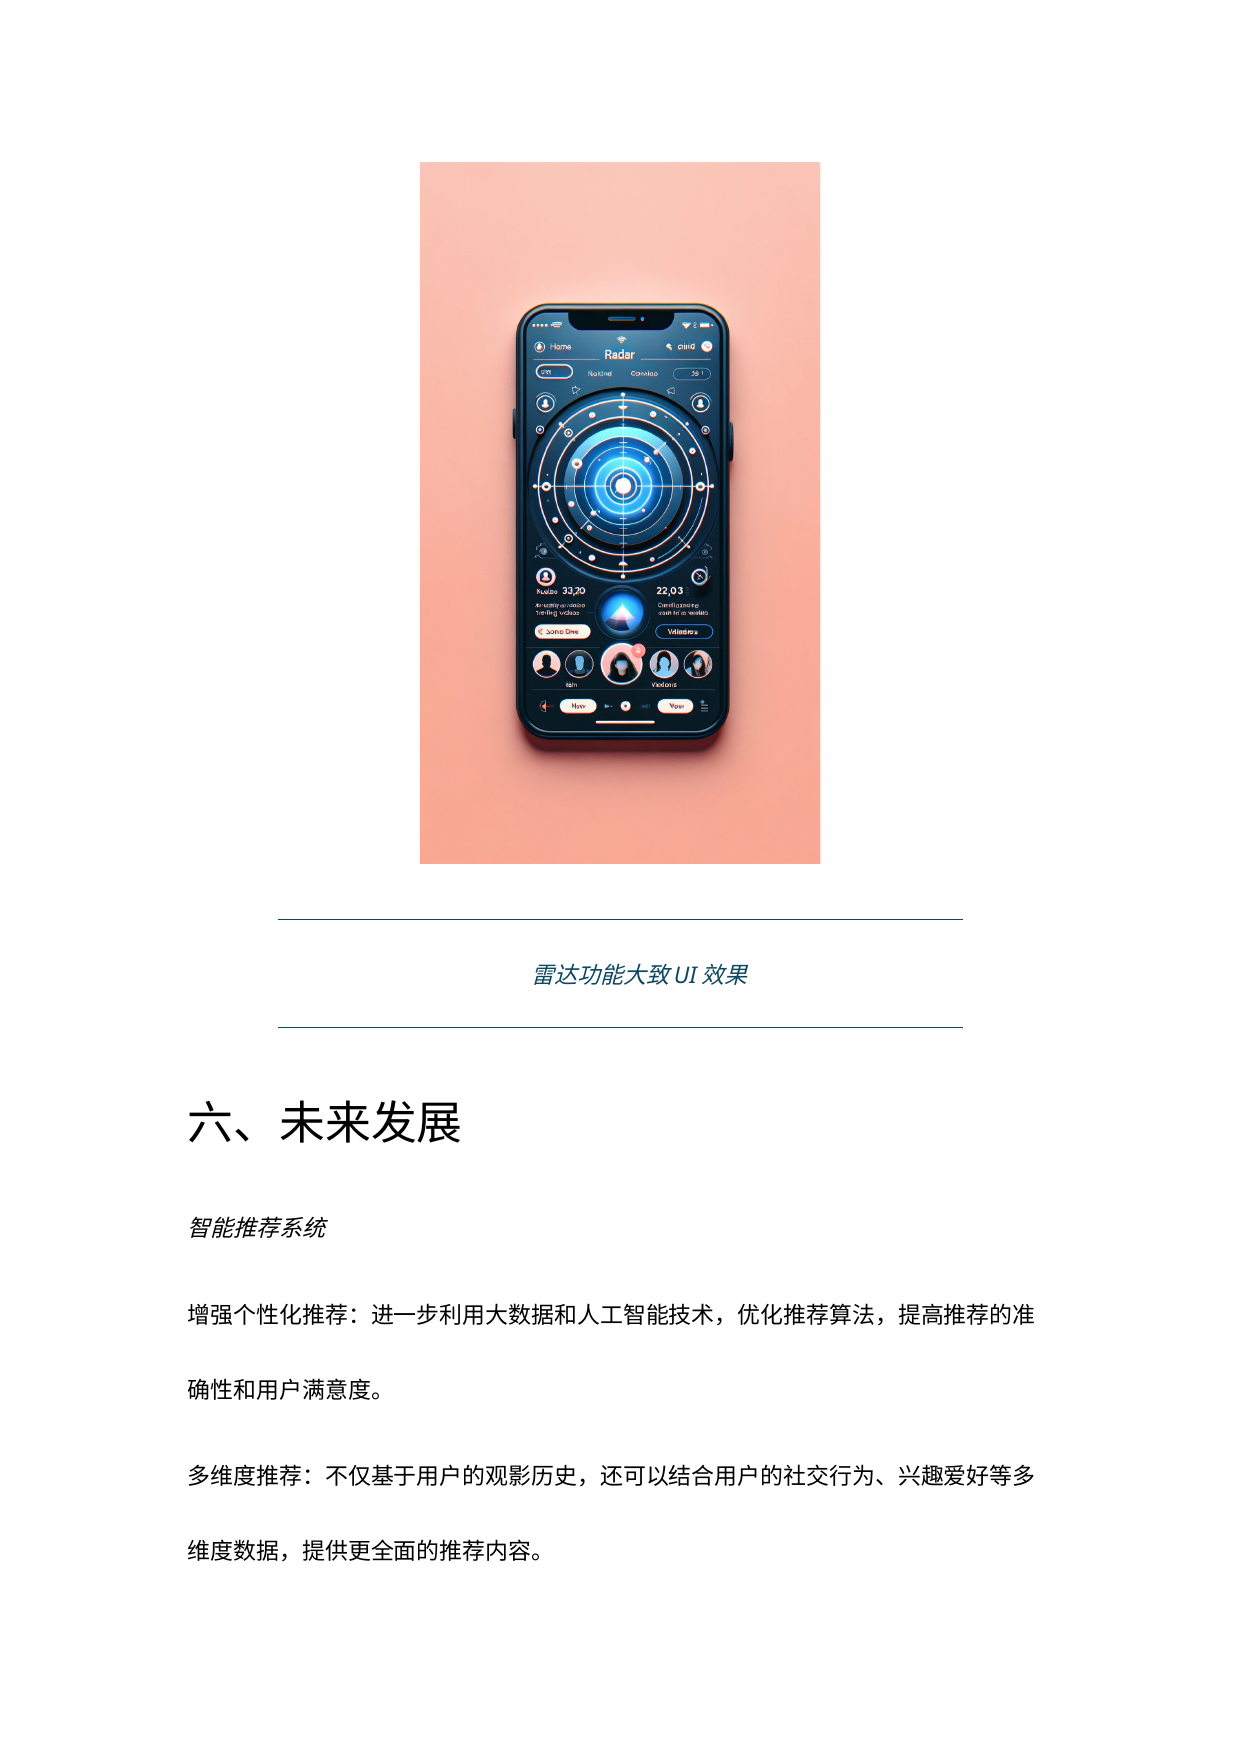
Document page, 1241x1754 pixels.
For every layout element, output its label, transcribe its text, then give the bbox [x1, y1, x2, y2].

text 六、未来发展 [187, 1070, 1053, 1168]
text 雷达功能大致UI效果 [277, 920, 963, 1028]
text 多维度推荐：不仅基于用户的观影历史，还可以结合用户的社交行为、兴趣爱好等多维度数据，提供更全面的推荐内容。 [187, 1442, 1053, 1582]
text 智能推荐系统 [187, 1194, 1053, 1259]
picture [419, 162, 821, 864]
text 增强个性化推荐：进一步利用大数据和人工智能技术，优化推荐算法，提高推荐的准确性和用户满意度。 [187, 1281, 1053, 1421]
